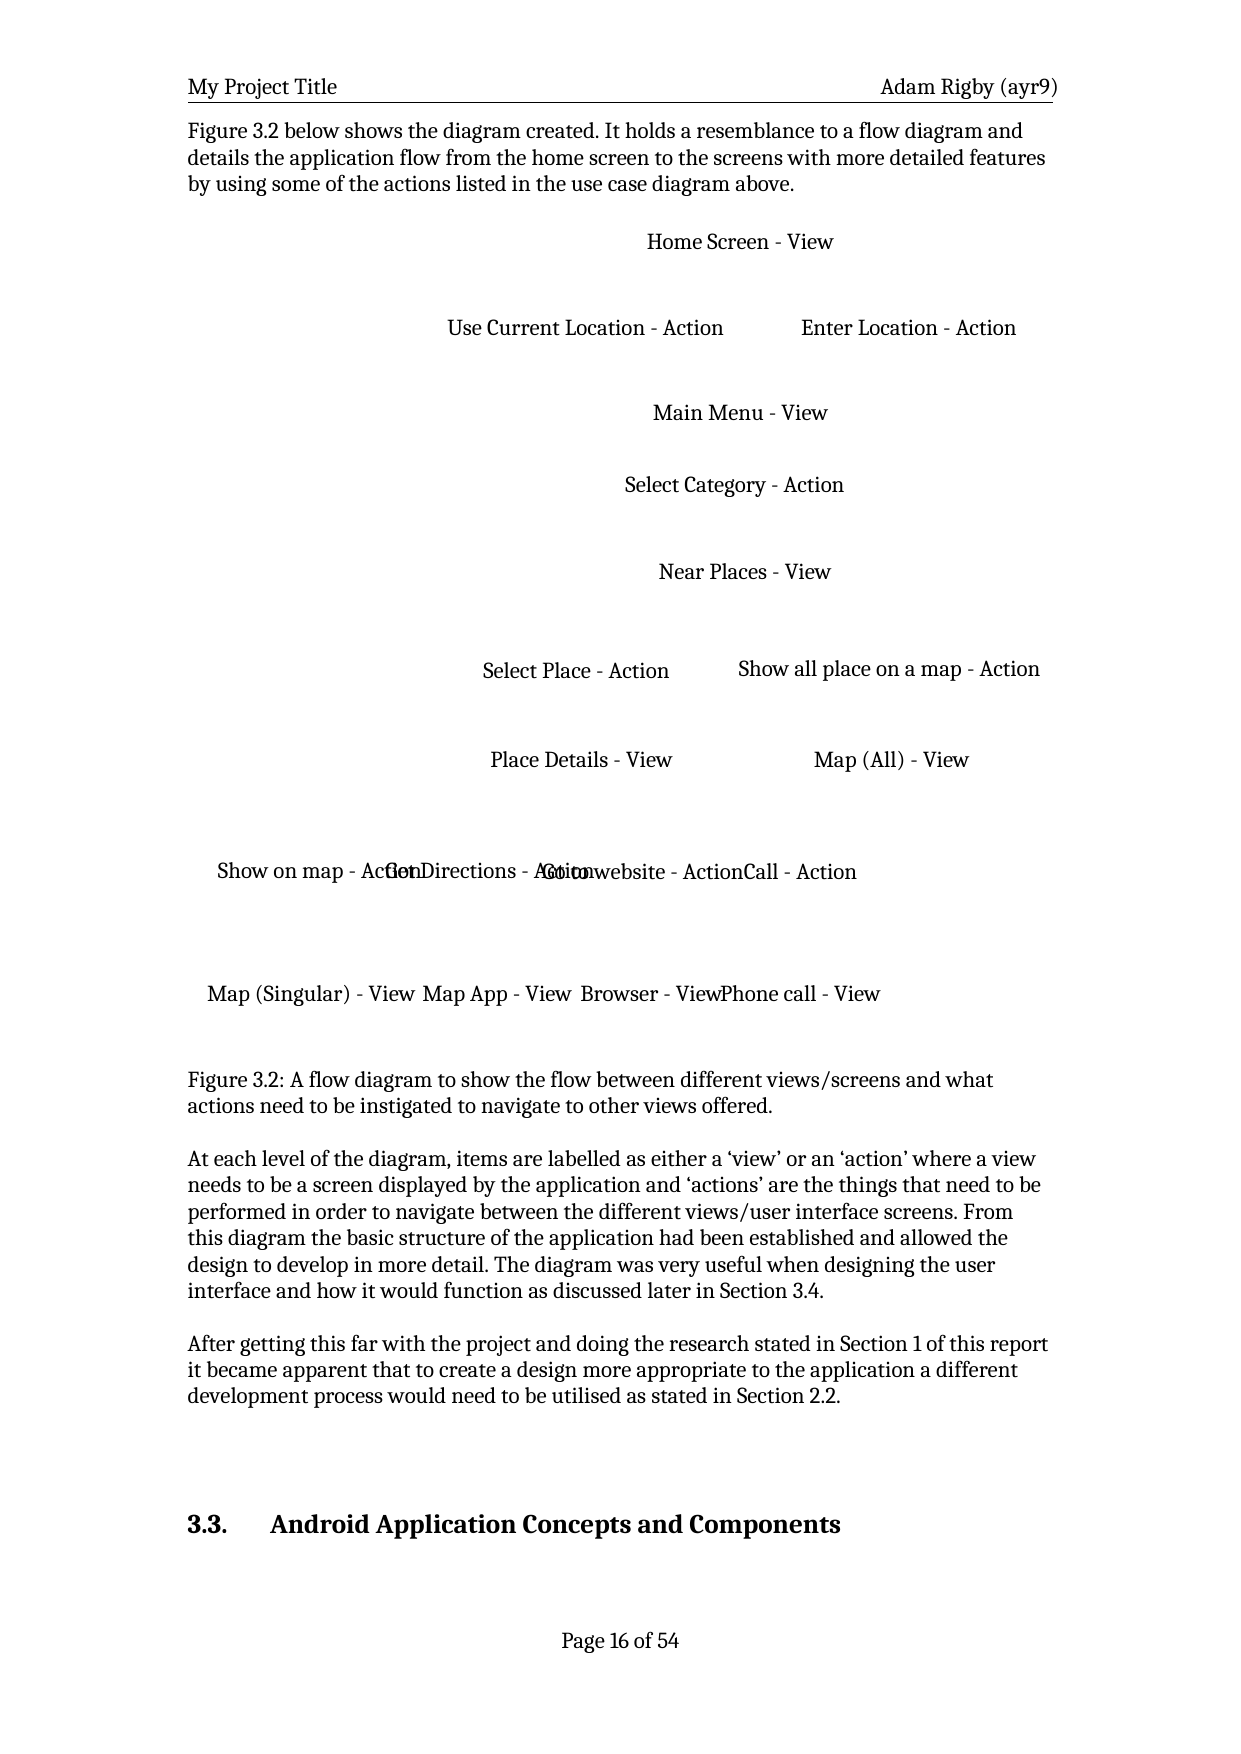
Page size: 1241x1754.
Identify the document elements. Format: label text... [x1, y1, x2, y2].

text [187, 118, 1053, 197]
text After getting this far with the project and doing the research stated in Section 1 of this report it became apparent that to create a design more appropriate to the application a different development process would need to be utilised as stated in Section 2.2. [187, 1330, 1053, 1409]
text At each level of the diagram, items are labelled as either a ‘view’ or an ‘action’ where a view needs to be a screen displayed by the application and ‘actions’ are the things that need to be performed in order to navigate between the different views/user interface screens. From this diagram the basic structure of the application had been established and allowed the design to develop in more detail. The diagram was very useful when designing the user interface and how it would function as discussed later in Section 3.4. [187, 1146, 1053, 1304]
subtitle Android Application Concepts and Components [187, 1509, 1053, 1541]
text Figure 3.2: A flow diagram to show the flow between different views/screens and what actions need to be instigated to navigate to other views offered. [187, 1067, 1053, 1119]
